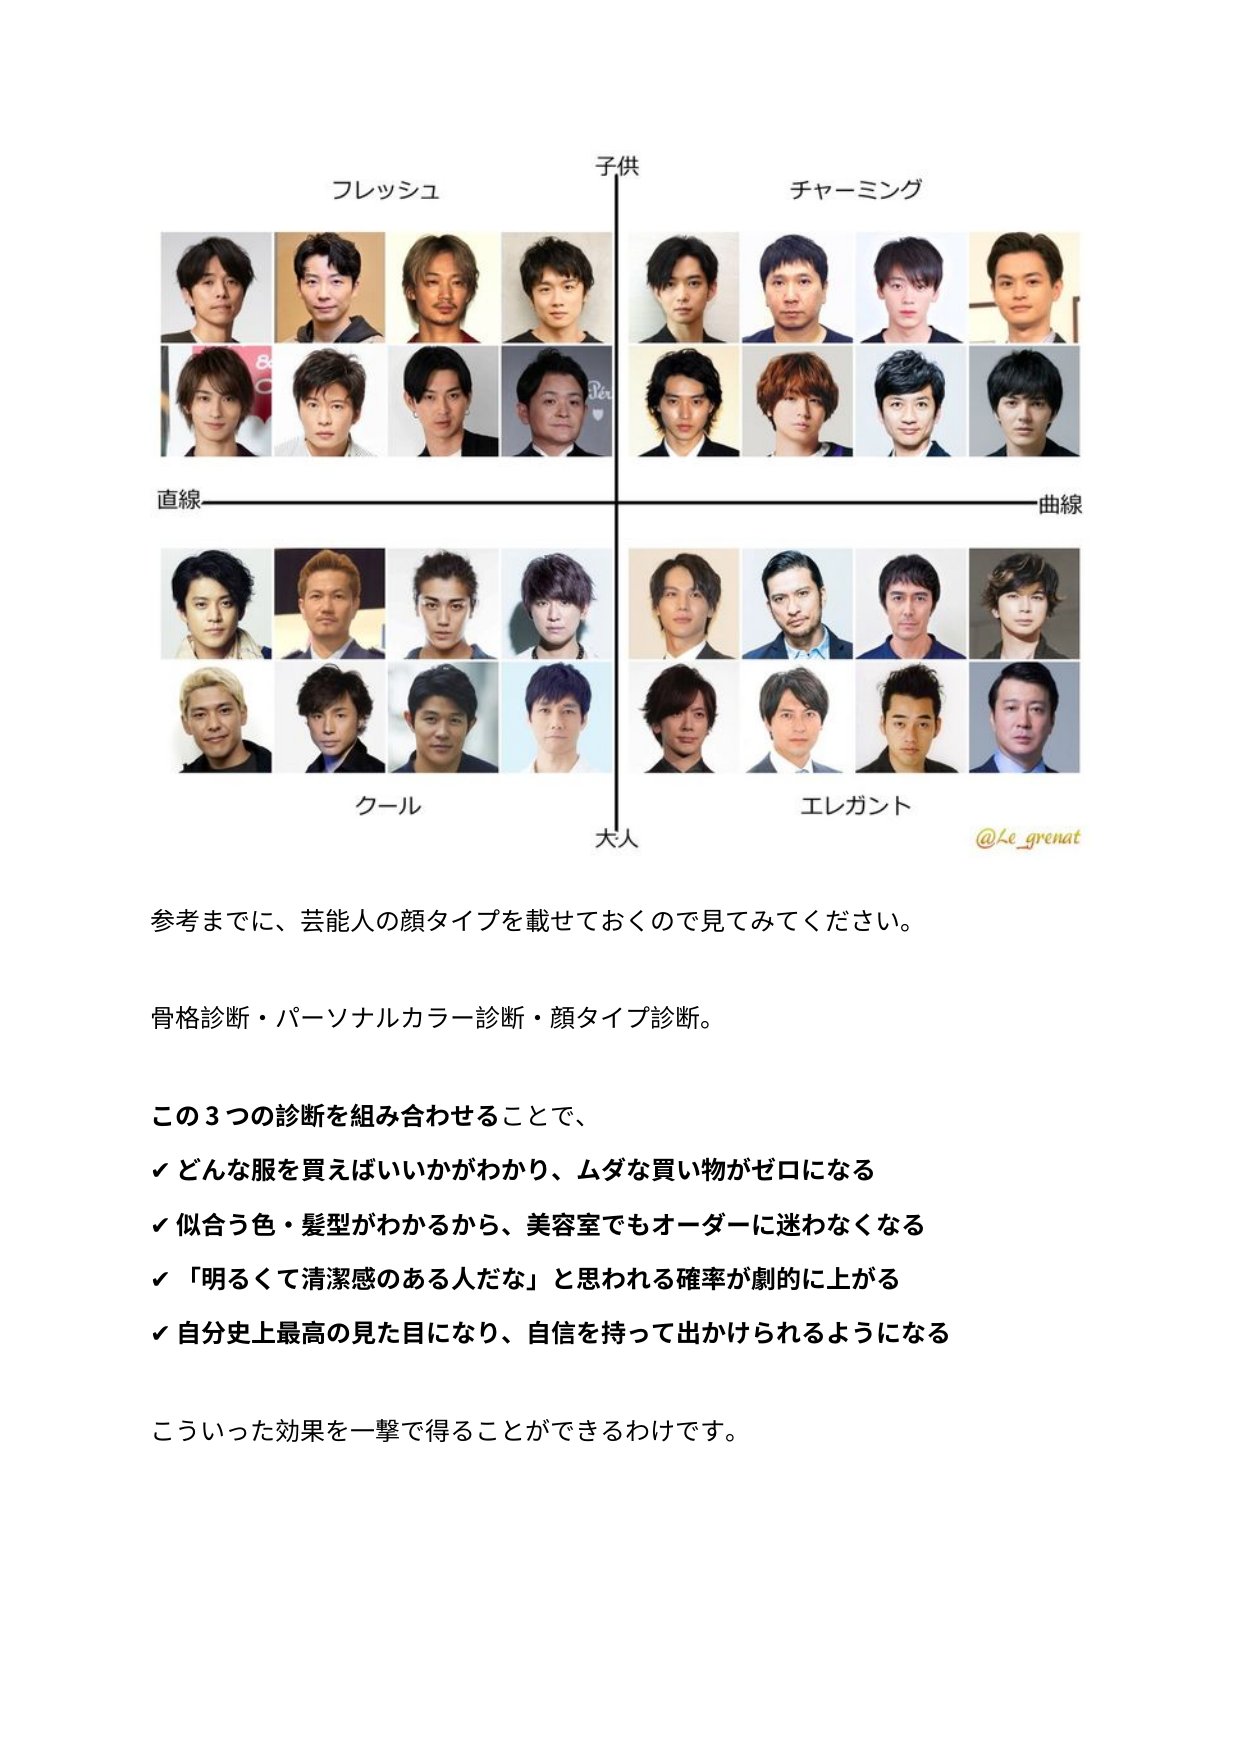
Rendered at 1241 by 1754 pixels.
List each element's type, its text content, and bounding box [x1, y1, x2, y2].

text ✔ 「明るくて清潔感のある人だな」と思われる確率が劇的に上がる [150, 1259, 1090, 1296]
text ✔ どんな服を買えばいいかがわかり、ムダな買い物がゼロになる [150, 1151, 1090, 1187]
text 骨格診断・パーソナルカラー診断・顔タイプ診断。 [150, 999, 1090, 1035]
text 参考までに、芸能人の顔タイプを載せておくので見てみてください。 [150, 901, 1090, 938]
picture [150, 150, 1091, 859]
text こういった効果を一撃で得ることができるわけです。 [150, 1411, 1090, 1448]
text ✔ 似合う色・髪型がわかるから、美容室でもオーダーに迷わなくなる [150, 1205, 1090, 1241]
text この3つの診断を組み合わせることで、 [150, 1096, 1090, 1133]
text ✔ 自分史上最高の見た目になり、自信を持って出かけられるようになる [150, 1314, 1090, 1350]
